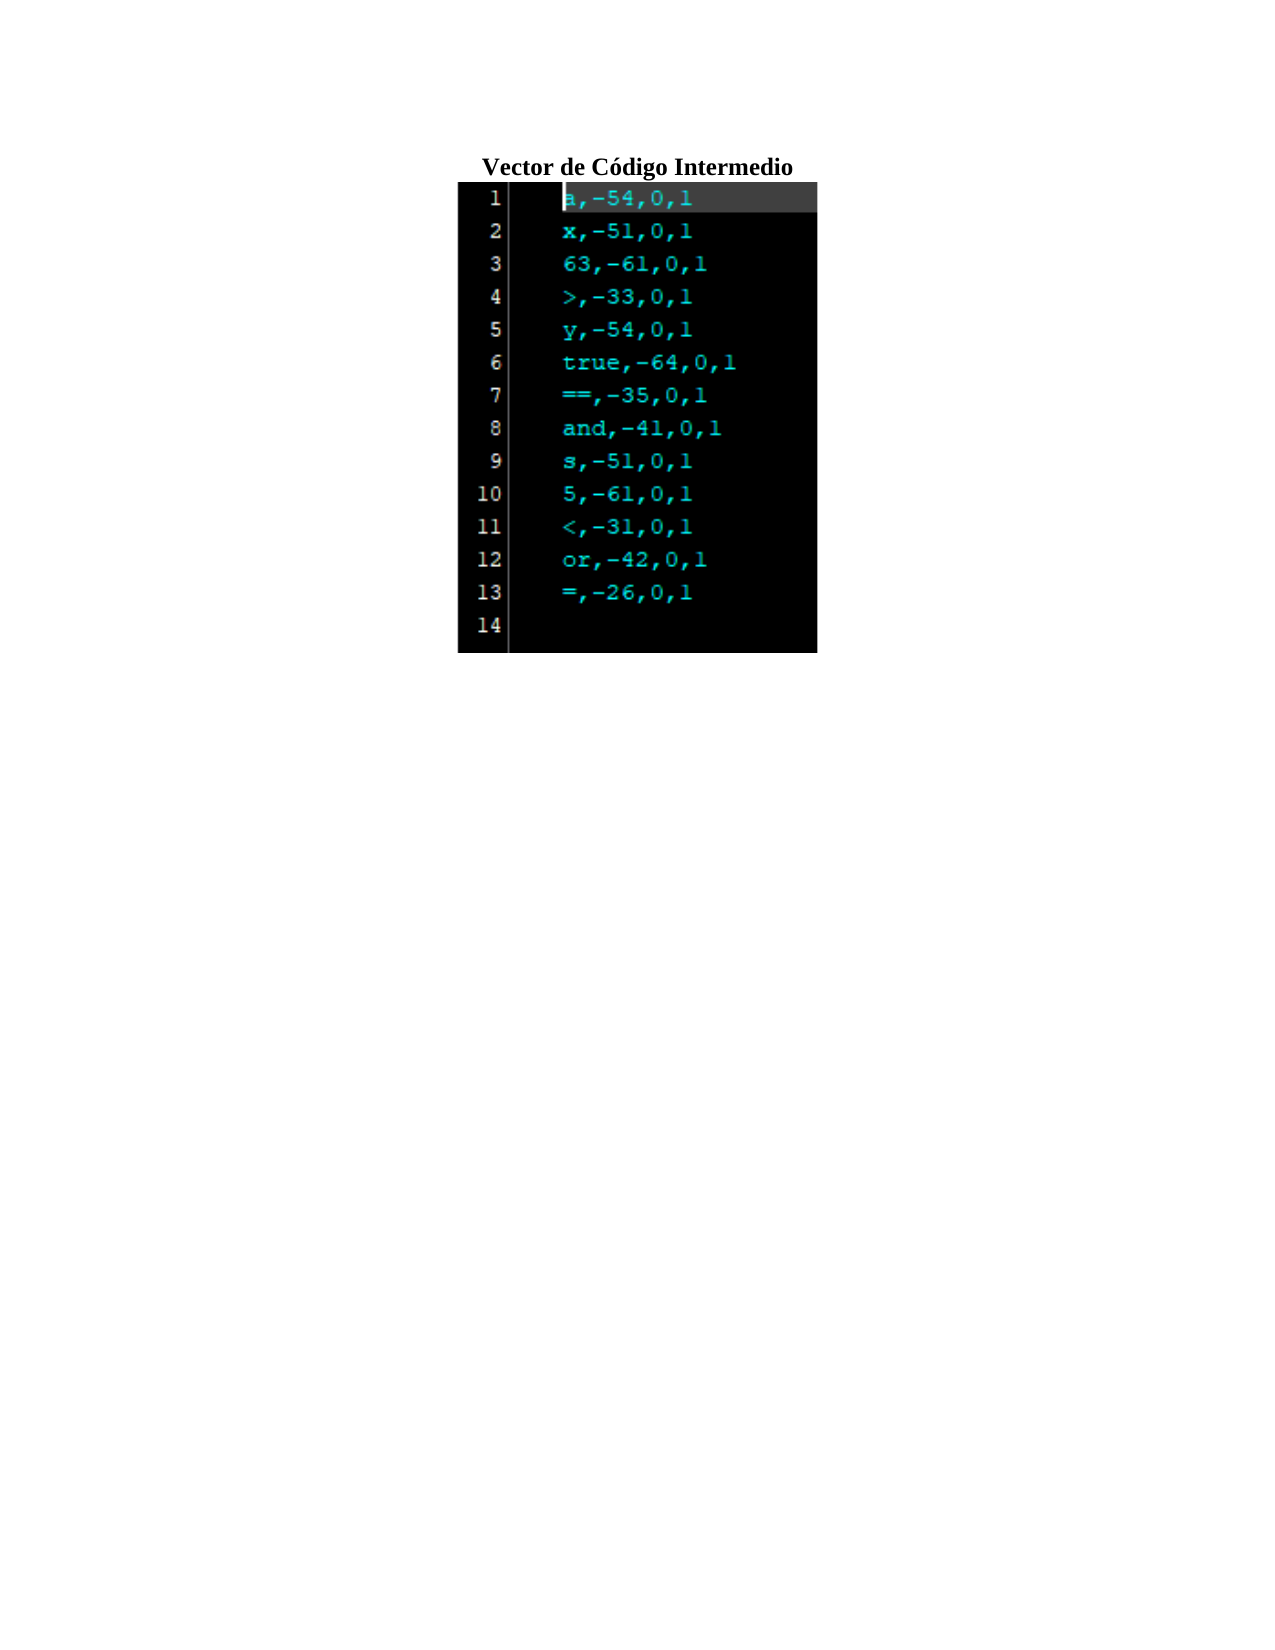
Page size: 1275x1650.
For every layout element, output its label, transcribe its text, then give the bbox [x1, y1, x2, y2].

picture [457, 182, 818, 653]
subtitle Vector de Código Intermedio [177, 152, 1098, 181]
